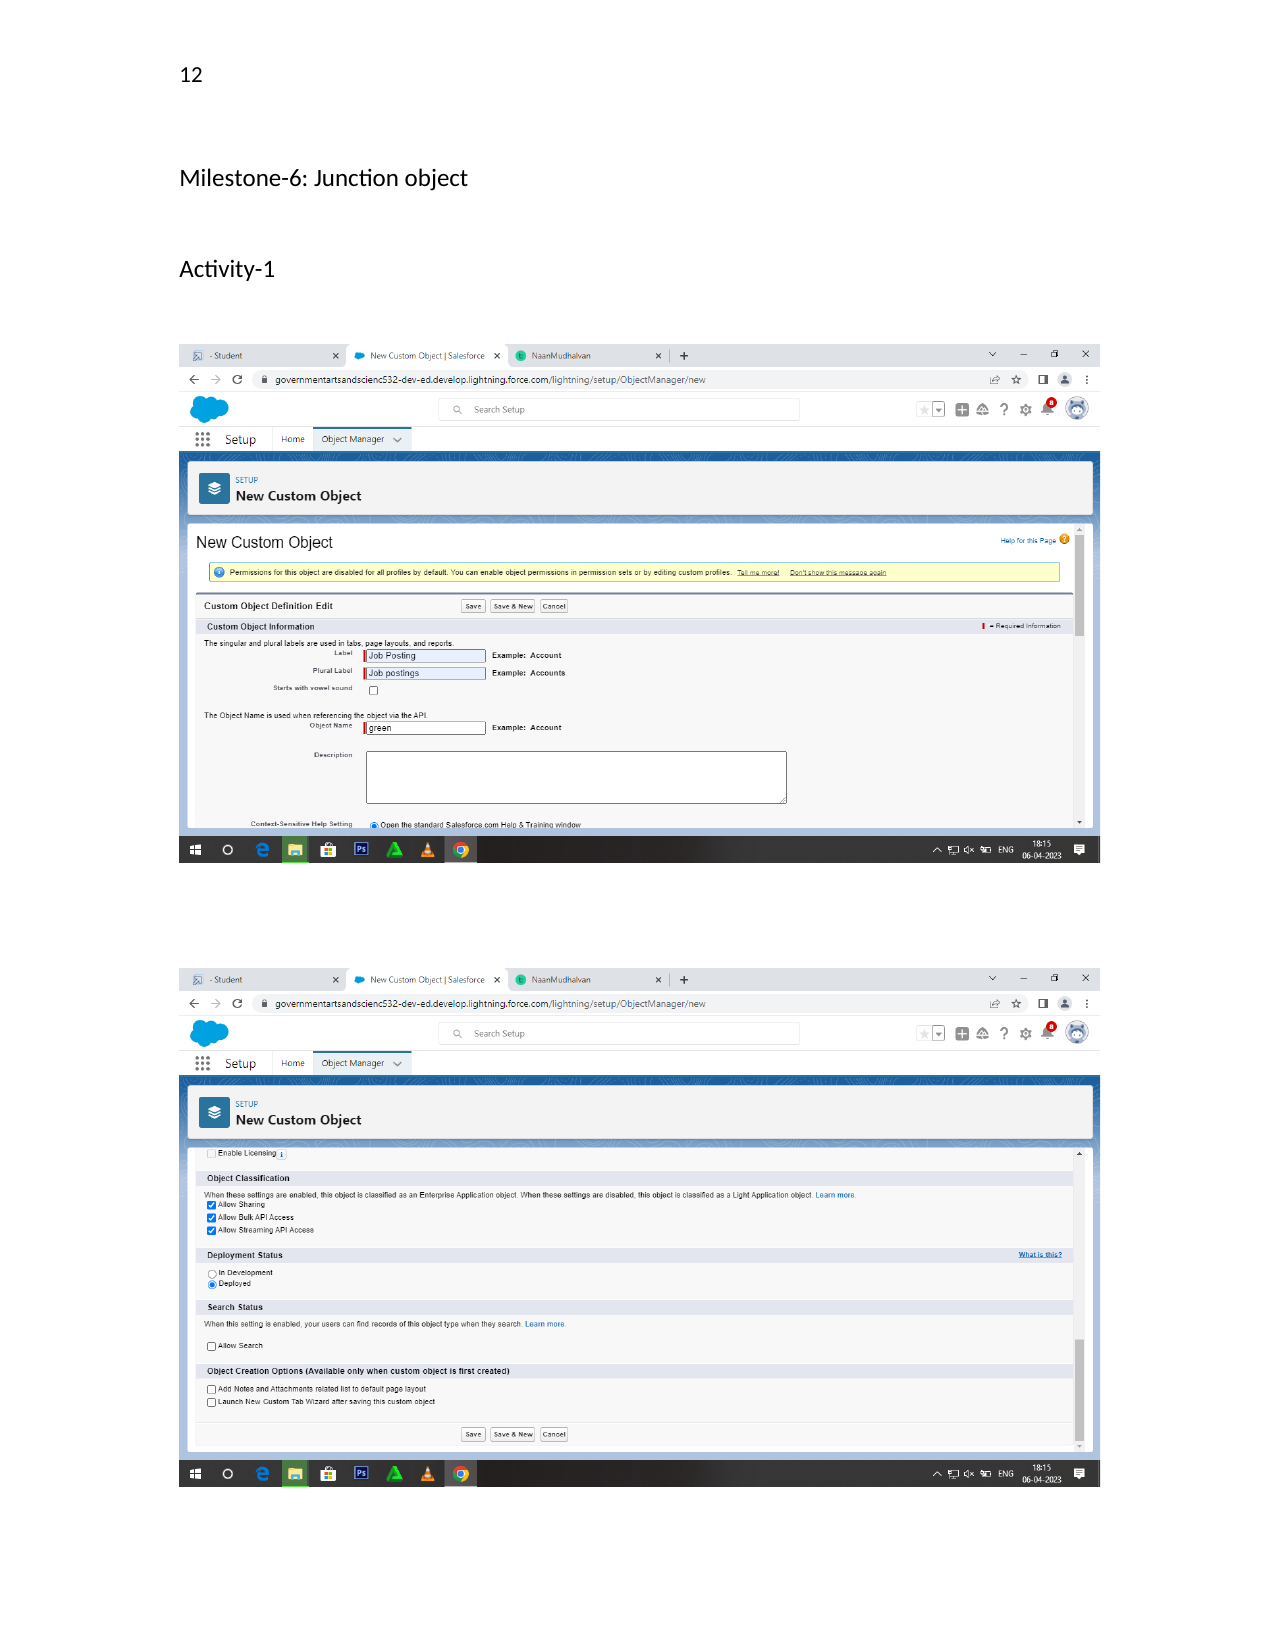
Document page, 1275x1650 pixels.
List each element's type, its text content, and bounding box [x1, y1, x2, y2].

text Activity-1 [179, 253, 1100, 284]
picture [179, 344, 1100, 863]
text Milestone-6: Junction object [179, 162, 1100, 193]
picture [179, 968, 1100, 1487]
